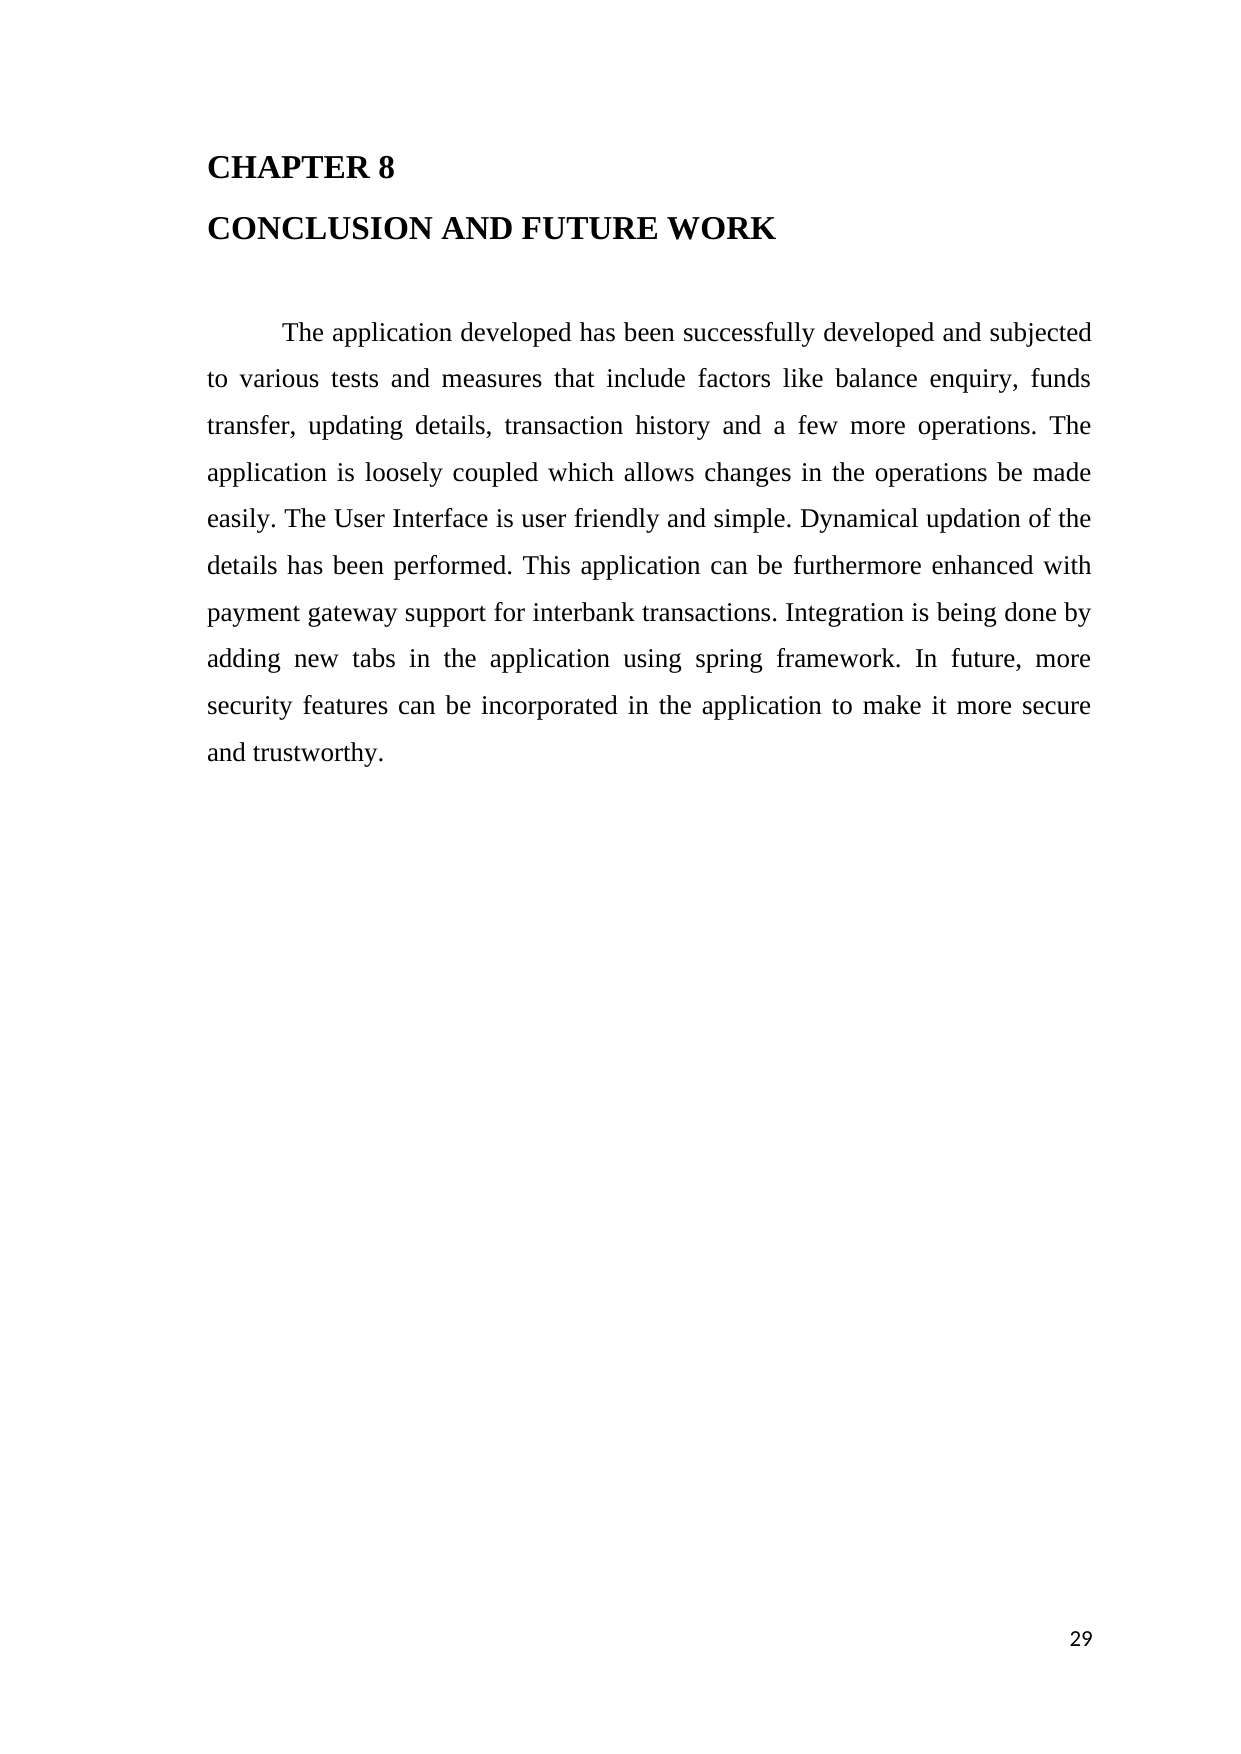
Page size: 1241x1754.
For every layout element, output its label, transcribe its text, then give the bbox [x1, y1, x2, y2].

text The application developed has been successfully developed and subjected to various tests and measures that include factors like balance enquiry, funds transfer, updating details, transaction history and a few more operations. The application is loosely coupled which allows changes in the operations be made easily. The User Interface is user friendly and simple. Dynamical updation of the details has been performed. This application can be furthermore enhanced with payment gateway support for interbank transactions. Integration is being done by adding new tabs in the application using spring framework. In future, more security features can be incorporated in the application to make it more secure and trustworthy. [207, 316, 1092, 767]
text CONCLUSION AND FUTURE WORK [207, 208, 1092, 247]
text CHAPTER 8 [207, 148, 1092, 186]
